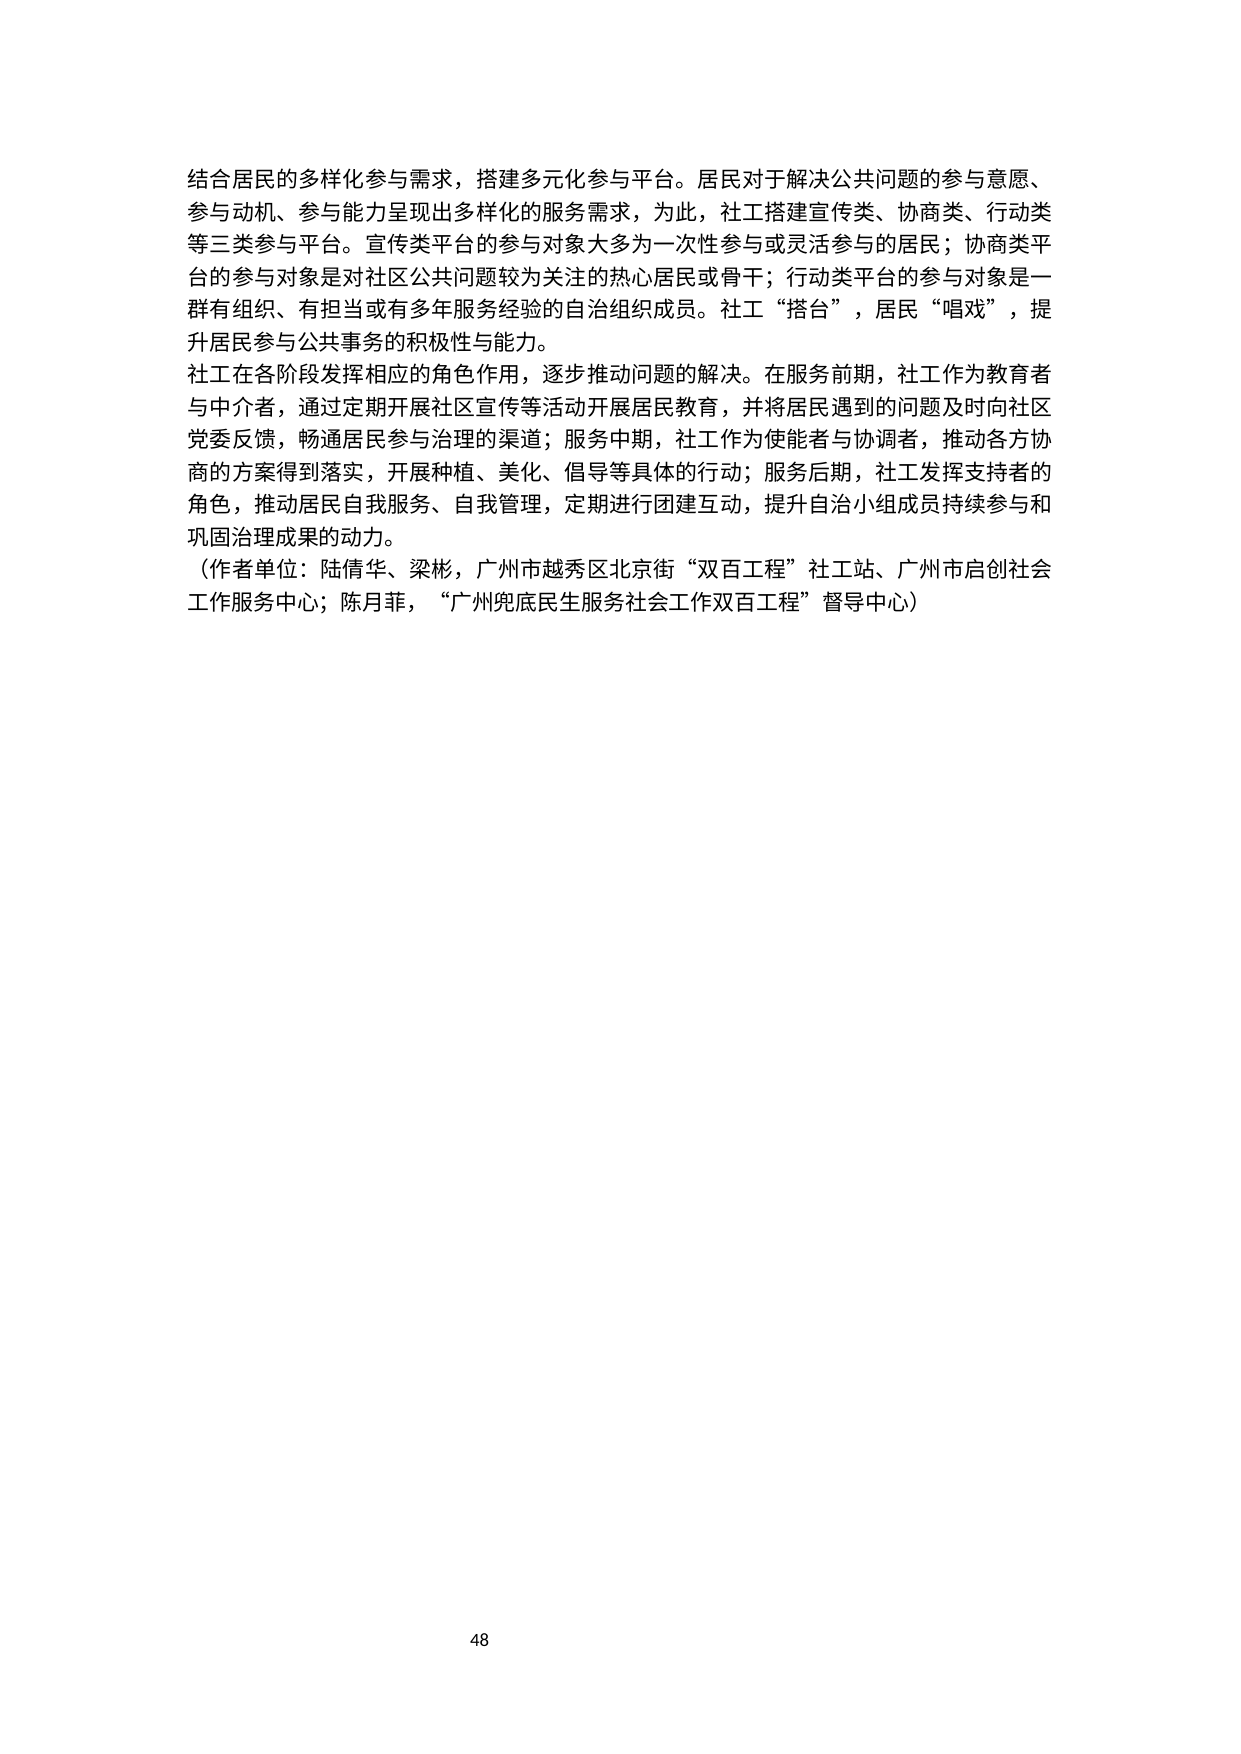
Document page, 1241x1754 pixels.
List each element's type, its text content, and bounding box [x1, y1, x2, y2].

text （作者单位：陆倩华、梁彬，广州市越秀区北京街“双百工程”社工站、广州市启创社会工作服务中心；陈月菲，“广州兜底民生服务社会工作双百工程”督导中心） [187, 552, 1053, 617]
text 社工在各阶段发挥相应的角色作用，逐步推动问题的解决。在服务前期，社工作为教育者与中介者，通过定期开展社区宣传等活动开展居民教育，并将居民遇到的问题及时向社区党委反馈，畅通居民参与治理的渠道；服务中期，社工作为使能者与协调者，推动各方协商的方案得到落实，开展种植、美化、倡导等具体的行动；服务后期，社工发挥支持者的角色，推动居民自我服务、自我管理，定期进行团建互动，提升自治小组成员持续参与和巩固治理成果的动力。 [187, 357, 1053, 552]
text 结合居民的多样化参与需求，搭建多元化参与平台。居民对于解决公共问题的参与意愿、参与动机、参与能力呈现出多样化的服务需求，为此，社工搭建宣传类、协商类、行动类等三类参与平台。宣传类平台的参与对象大多为一次性参与或灵活参与的居民；协商类平台的参与对象是对社区公共问题较为关注的热心居民或骨干；行动类平台的参与对象是一群有组织、有担当或有多年服务经验的自治组织成员。社工“搭台”，居民“唱戏”，提升居民参与公共事务的积极性与能力。 [187, 162, 1053, 357]
